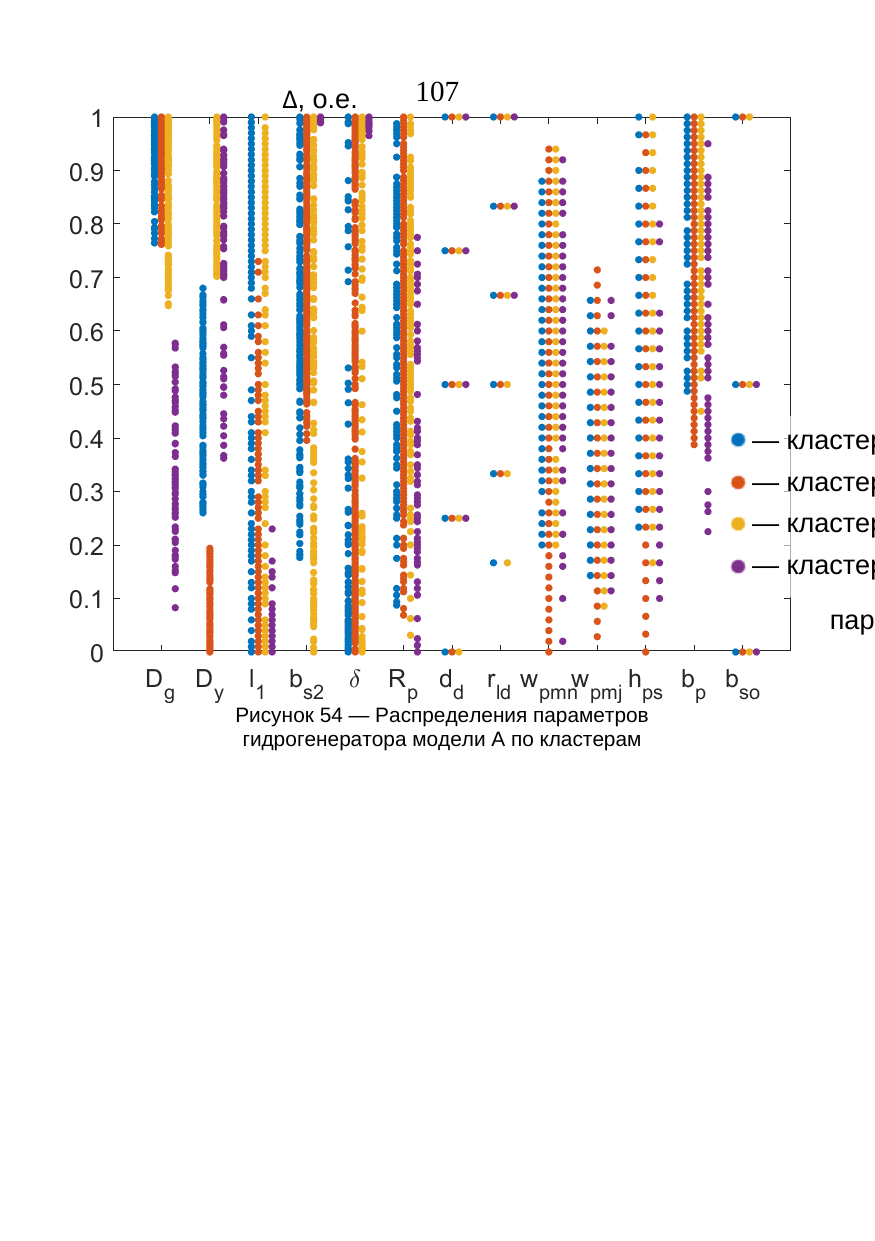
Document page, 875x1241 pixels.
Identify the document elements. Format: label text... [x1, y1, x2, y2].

text Рисунок 54 — Распределения параметров гидрогенератора модели А по кластерам [222, 703, 662, 751]
text На практике отбор переменных в регрессионные модели, получившие наибольшую популярность, можно разделить на три группы методов: [726, 416, 798, 598]
picture [59, 107, 798, 703]
